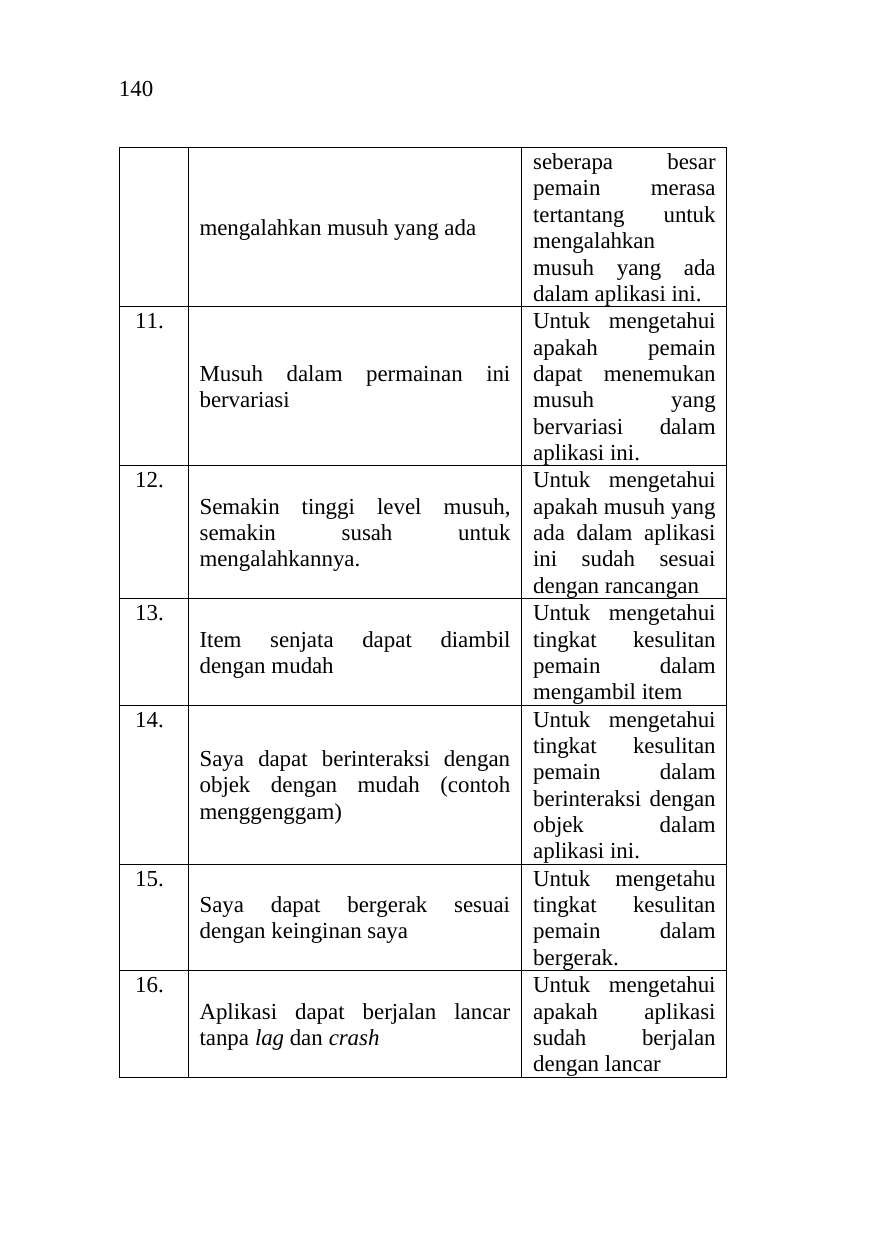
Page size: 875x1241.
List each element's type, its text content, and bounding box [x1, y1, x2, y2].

table_cell [120, 148, 188, 306]
table_cell Musuh dalam permainan ini bervariasi [189, 307, 521, 465]
table_cell Untuk mengetahui seberapa besar pemain merasa tertantang untuk mengalahkan musuh yang ada dalam aplikasi ini. [522, 148, 726, 306]
table_cell Saya dapat bergerak sesuai dengan keinginan saya [189, 865, 521, 970]
table_cell Untuk mengetahui apakah musuh yang ada dalam aplikasi ini sudah sesuai dengan rancangan [522, 466, 726, 598]
table_cell Untuk mengetahui tingkat kesulitan pemain dalam mengambil item [522, 599, 726, 705]
table_cell Untuk mengetahu tingkat kesulitan pemain dalam bergerak. [522, 865, 726, 970]
table_cell Untuk mengetahui tingkat kesulitan pemain dalam berinteraksi dengan objek dalam aplikasi ini. [522, 706, 726, 864]
table_cell [120, 599, 188, 705]
table_cell [120, 307, 188, 465]
table_cell [120, 706, 188, 864]
table_cell Saya dapat berinteraksi dengan objek dengan mudah (contoh menggenggam) [189, 706, 521, 864]
table_cell Semakin tinggi level musuh, semakin susah untuk mengalahkannya. [189, 466, 521, 598]
table_cell Untuk mengetahui apakah aplikasi sudah berjalan dengan lancar [522, 971, 726, 1077]
table_cell [120, 971, 188, 1077]
table_cell [120, 865, 188, 970]
table_cell Saya merasa tertantang untuk mengalahkan musuh yang ada [189, 148, 521, 306]
table_cell Aplikasi dapat berjalan lancar tanpa lag dan crash [189, 971, 521, 1077]
table_cell Item senjata dapat diambil dengan mudah [189, 599, 521, 705]
table_cell Untuk mengetahui apakah pemain dapat menemukan musuh yang bervariasi dalam aplikasi ini. [522, 307, 726, 465]
table_cell [120, 466, 188, 598]
